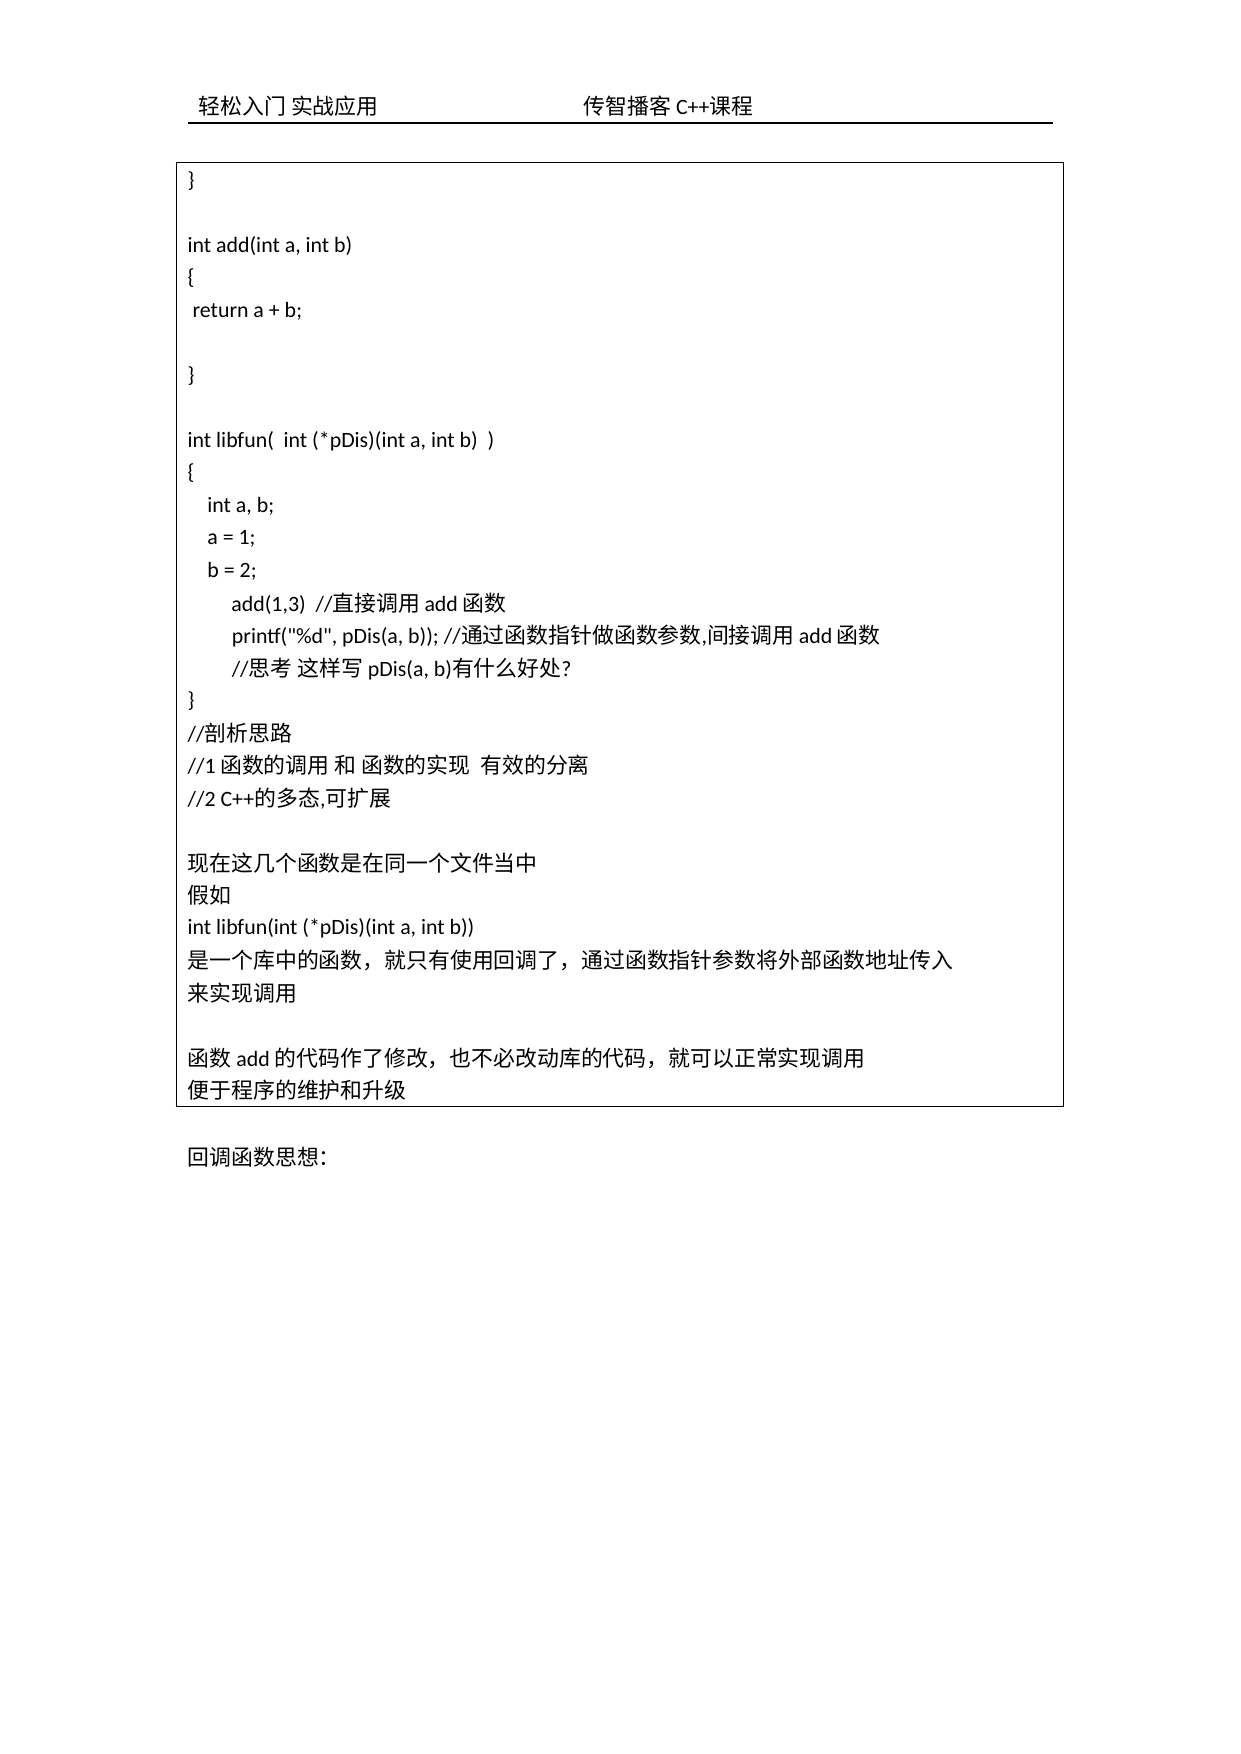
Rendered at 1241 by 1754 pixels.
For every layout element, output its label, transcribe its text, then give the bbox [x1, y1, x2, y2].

text 回调函数思想： [187, 1139, 1053, 1172]
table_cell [177, 163, 1063, 1106]
